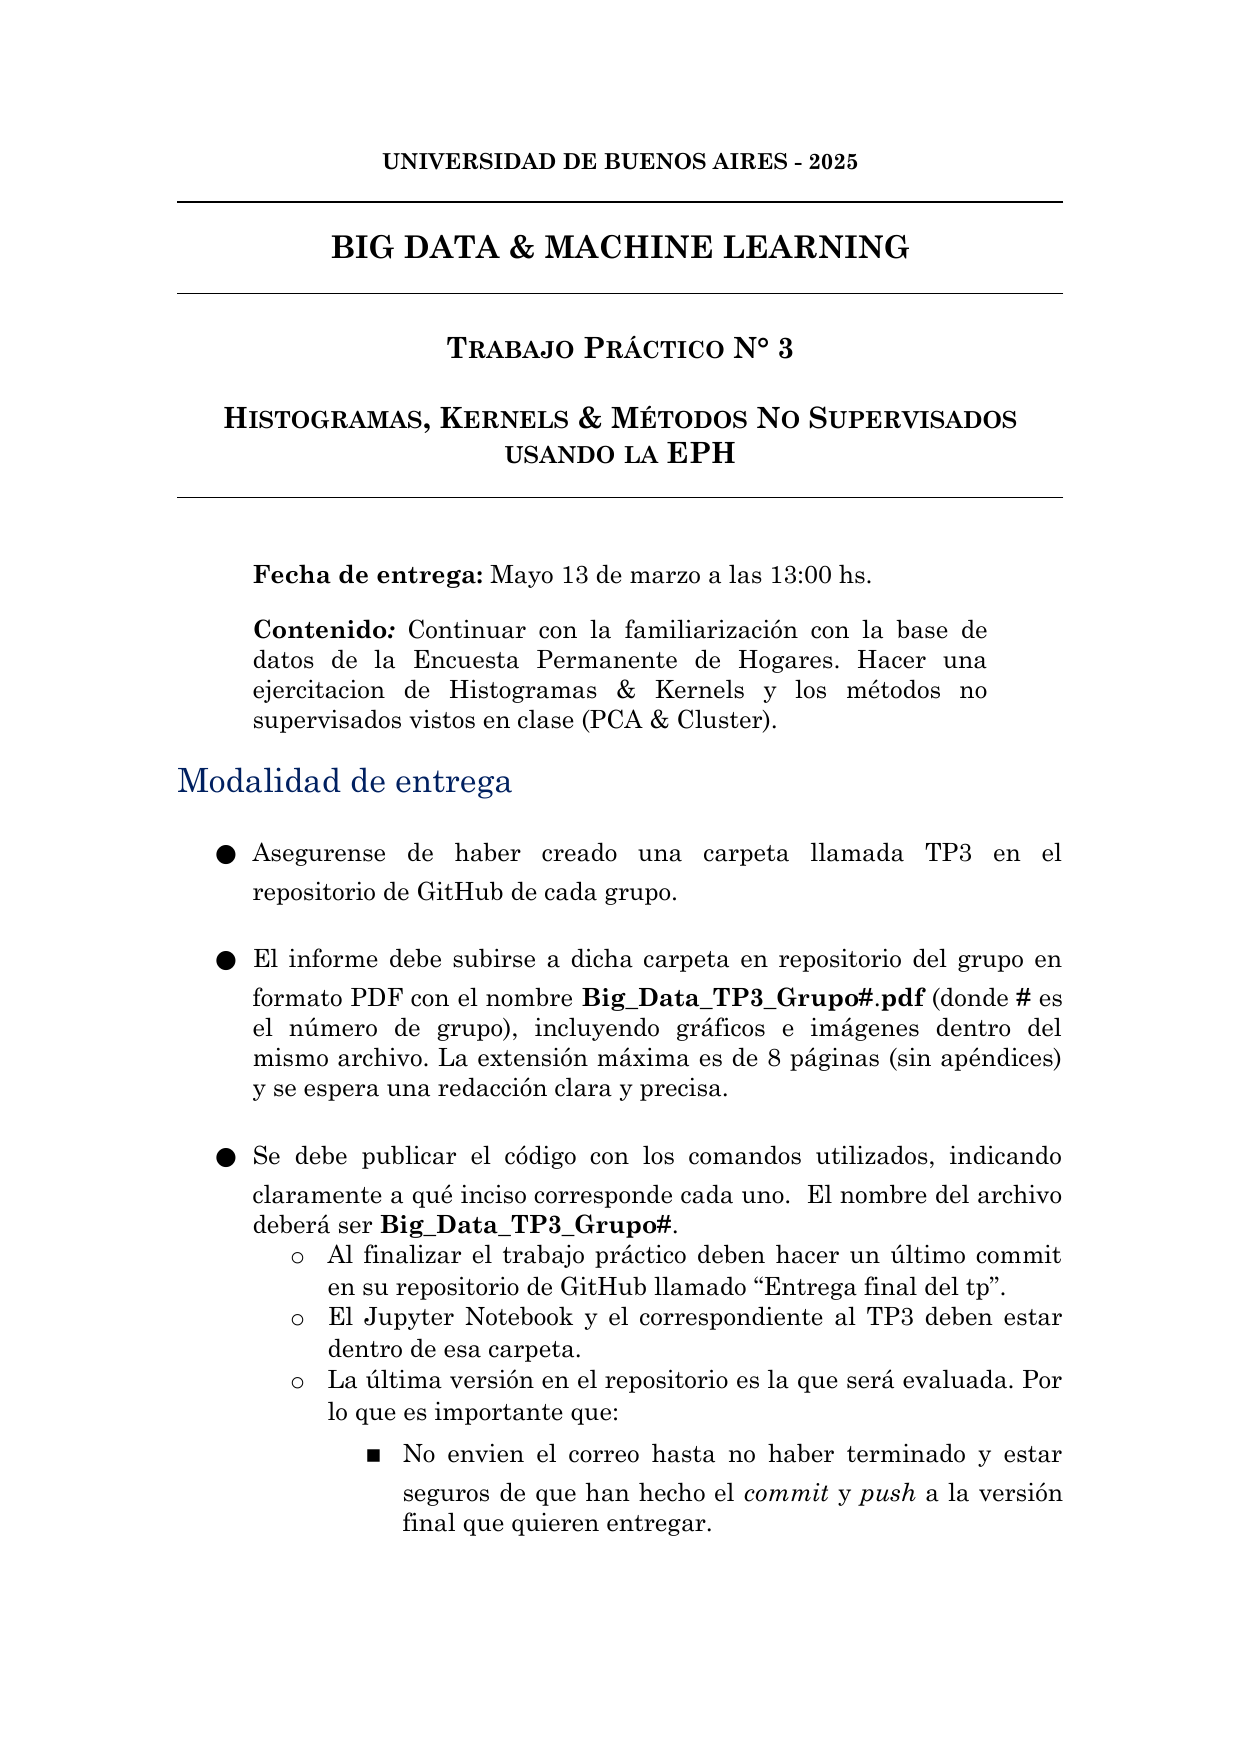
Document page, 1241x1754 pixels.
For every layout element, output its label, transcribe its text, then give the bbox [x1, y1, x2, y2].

list Se debe publicar el código con los comandos utilizados, indicando claramente a qué inciso corresponde cada uno. El nombre del archivo deberá ser Big_Data_TP3_Grupo#. [215, 1127, 1063, 1239]
subtitle Modalidad de entrega [177, 759, 1063, 799]
list Al finalizar el trabajo práctico deben hacer un último commit en su repositorio de GitHub llamado “Entrega final del tp”. [290, 1239, 1063, 1301]
list El informe debe subirse a dicha carpeta en repositorio del grupo en formato PDF con el nombre Big_Data_TP3_Grupo#.pdf (donde # es el número de grupo), incluyendo gráficos e imágenes dentro del mismo archivo. La extensión máxima es de 8 páginas (sin apéndices) y se espera una redacción clara y precisa. [215, 931, 1063, 1102]
list El Jupyter Notebook y el correspondiente al TP3 deben estar dentro de esa carpeta. [290, 1301, 1063, 1363]
text UNIVERSIDAD DE BUENOS AIRES - 2025 [177, 148, 1063, 174]
text Trabajo Práctico N° 3 [177, 329, 1063, 364]
text Histogramas, Kernels & Métodos No Supervisados usando la EPH [177, 399, 1063, 470]
list No envien el correo hasta no haber terminado y estar seguros de que han hecho el commit y push a la versión final que quieren entregar. [365, 1426, 1063, 1537]
text BIG DATA & MACHINE LEARNING [177, 228, 1063, 265]
list Asegurense de haber creado una carpeta llamada TP3 en el repositorio de GitHub de cada grupo. [215, 824, 1063, 906]
list La última versión en el repositorio es la que será evaluada. Por lo que es importante que: [290, 1363, 1063, 1426]
text Fecha de entrega: Mayo 13 de marzo a las 13:00 hs. [252, 559, 988, 589]
text Contenido: Continuar con la familiarización con la base de datos de la Encuesta Permanente de Hogares. Hacer una ejercitacion de Histogramas & Kernels y los métodos no supervisados vistos en clase (PCA & Cluster). [252, 614, 988, 734]
